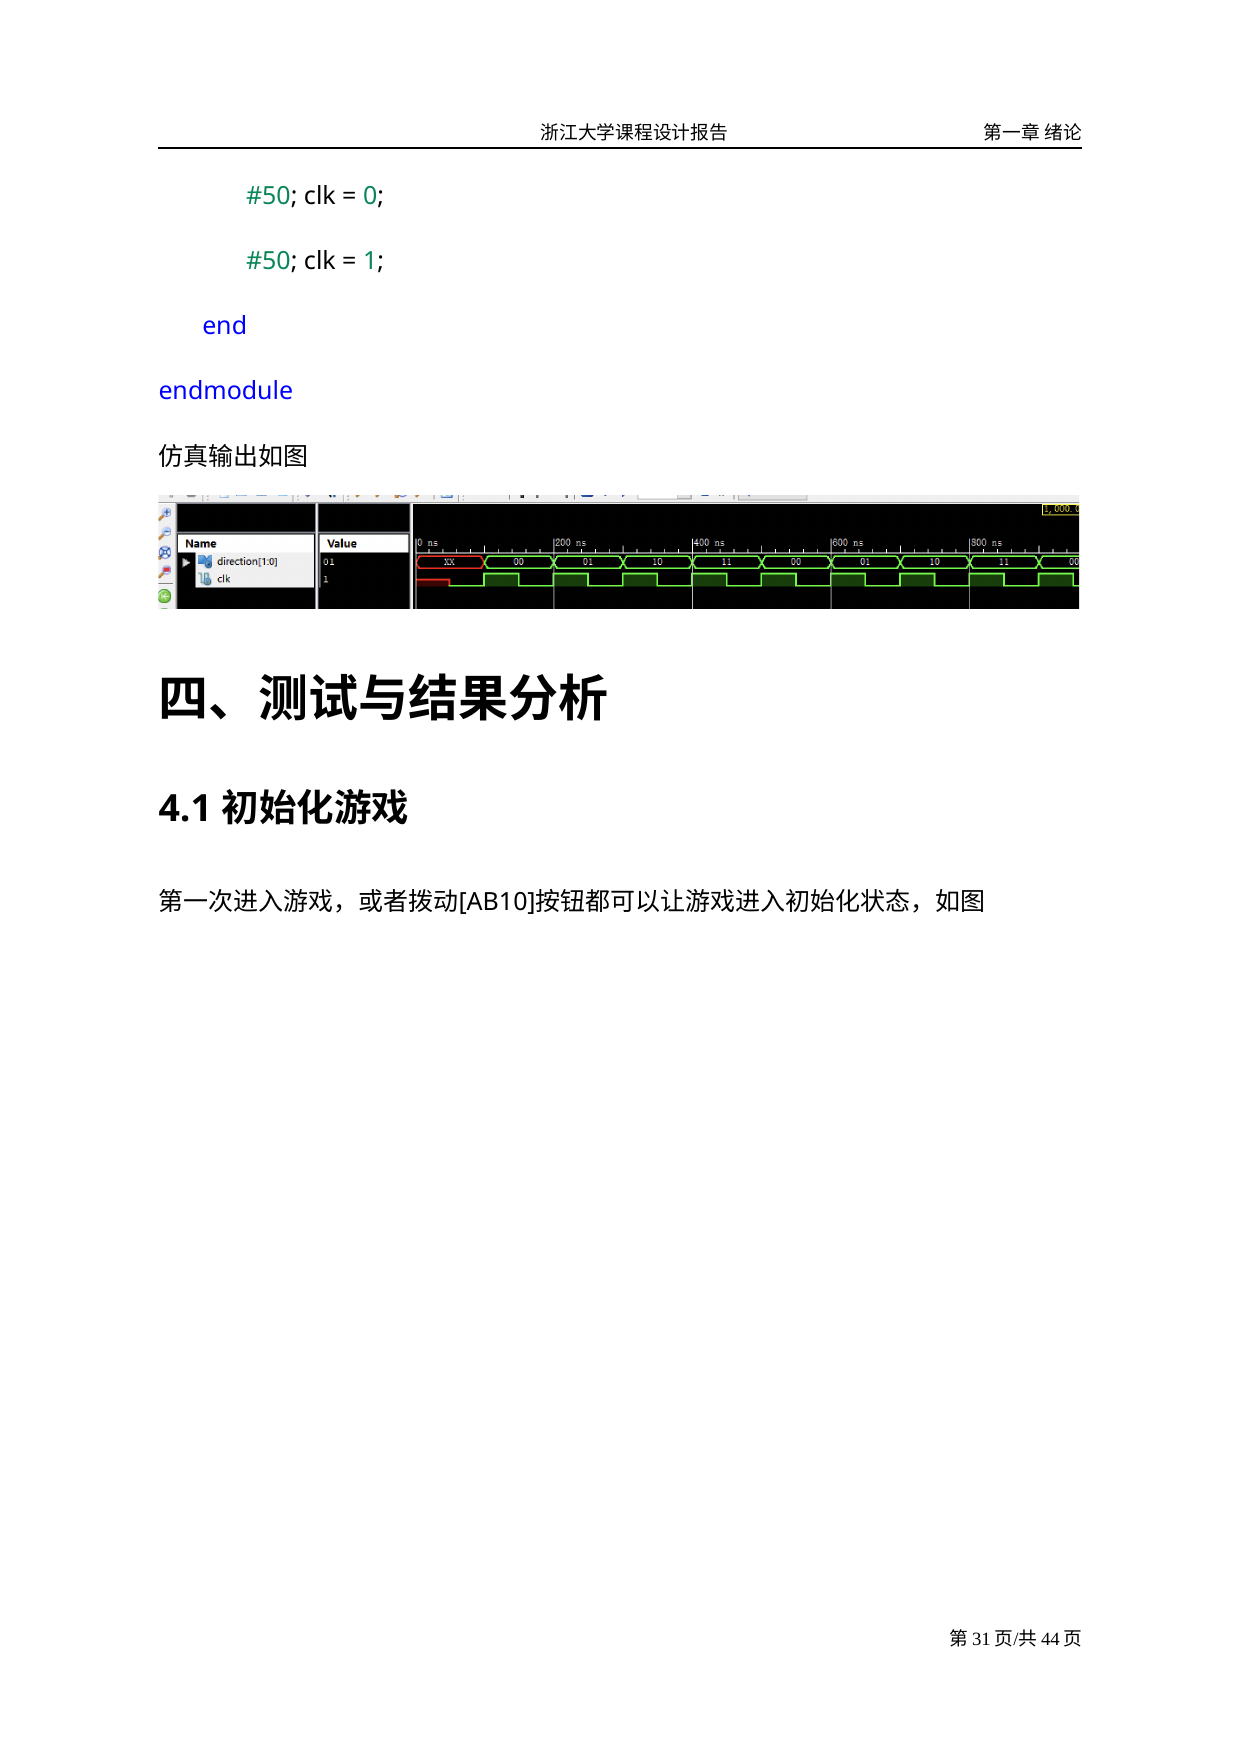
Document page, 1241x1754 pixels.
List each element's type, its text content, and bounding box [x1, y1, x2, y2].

text endmodule [158, 357, 1082, 422]
text 仿真输出如图 [158, 422, 1082, 487]
text 第一次进入游戏，或者拨动[AB10]按钮都可以让游戏进入初始化状态，如图 [158, 867, 1082, 932]
subtitle 4.1 初始化游戏 [158, 773, 1082, 838]
picture [158, 495, 1080, 609]
text #50; clk = 1; [202, 227, 1082, 292]
text #50; clk = 0; [202, 162, 1082, 227]
subtitle 四、测试与结果分析 [158, 646, 1082, 744]
text end [158, 292, 1082, 357]
